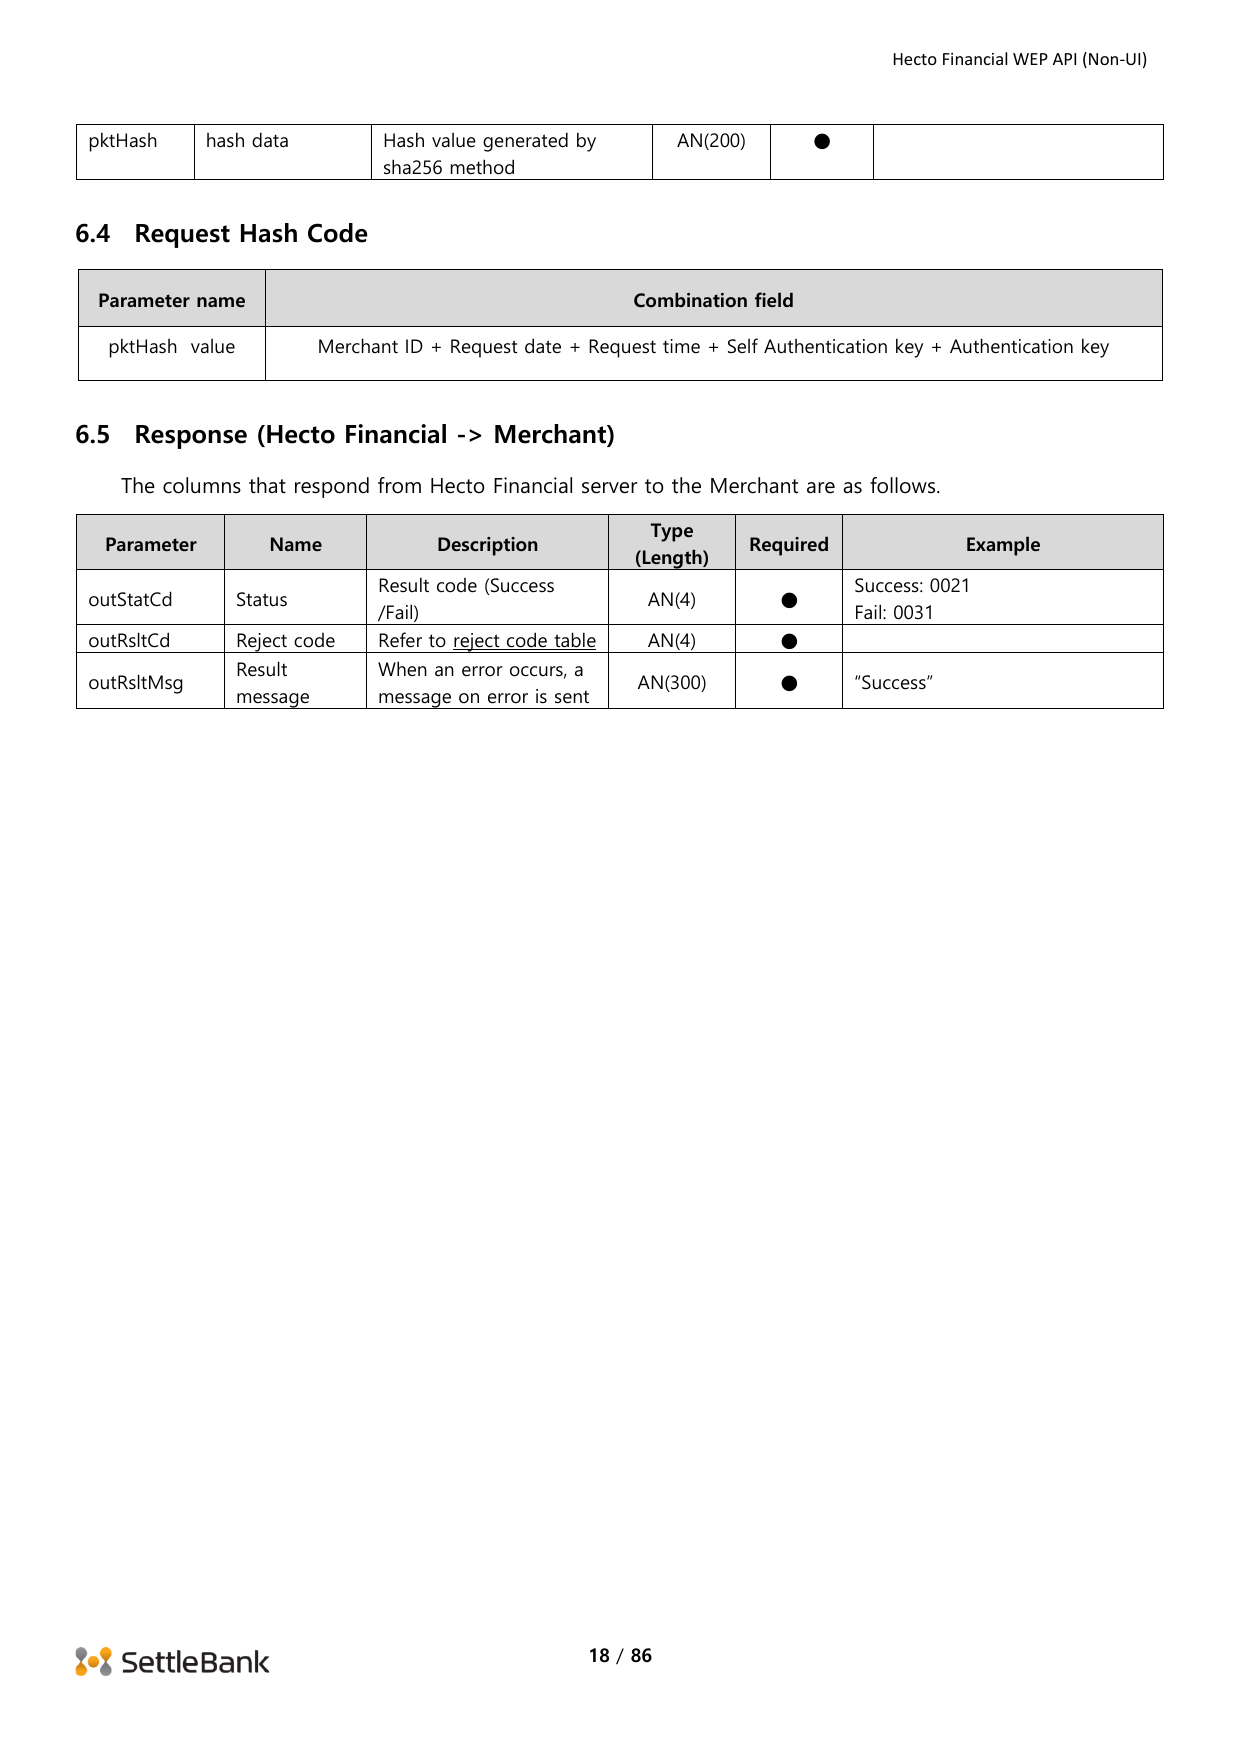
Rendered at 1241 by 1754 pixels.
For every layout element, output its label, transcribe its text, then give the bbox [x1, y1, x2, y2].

table_cell hash data [195, 125, 371, 179]
table_cell [843, 625, 1163, 652]
picture [75, 1647, 270, 1676]
text The columns that respond from Hecto Financial server to the Merchant are as follows. [121, 471, 1165, 498]
table_cell When an error occurs, a message on error is sent [367, 653, 608, 707]
table_cell outRsltCd [77, 625, 224, 652]
table_cell [874, 125, 1163, 179]
table_cell ● [736, 653, 842, 707]
table_header Name [225, 515, 366, 569]
table_header Parameter [77, 515, 224, 569]
table_cell Refer to reject code table [367, 625, 608, 652]
subtitle Request Hash Code [75, 215, 1165, 248]
table_cell outStatCd [77, 570, 224, 624]
subtitle Response (Hecto Financial -> Merchant) [75, 417, 1165, 450]
table_header Combination field [266, 270, 1162, 326]
table_cell Status [225, 570, 366, 624]
table_cell “Success” [843, 653, 1163, 707]
table_header Description [367, 515, 608, 569]
table_cell pktHash value [79, 327, 265, 380]
table_cell Success: 0021 Fail: 0031 [843, 570, 1163, 624]
table_header Type (Length) [609, 515, 735, 569]
table_header Example [843, 515, 1163, 569]
table_cell Result message [225, 653, 366, 707]
table_cell AN(4) [609, 570, 735, 624]
table_cell Merchant ID + Request date + Request time + Self Authentication key + Authentication key [266, 327, 1162, 380]
table_cell AN(300) [609, 653, 735, 707]
table_cell Result code (Success /Fail) [367, 570, 608, 624]
table_cell outRsltMsg [77, 653, 224, 707]
table_cell Reject code [225, 625, 366, 652]
table_header Required [736, 515, 842, 569]
table_cell ● [736, 625, 842, 652]
table_cell pktHash [77, 125, 194, 179]
table_header Parameter name [79, 270, 265, 326]
table_cell AN(200) [653, 125, 770, 179]
table_cell ● [736, 570, 842, 624]
table_cell Hash value generated by sha256 method [372, 125, 652, 179]
table_cell ● [771, 125, 873, 179]
table_cell AN(4) [609, 625, 735, 652]
